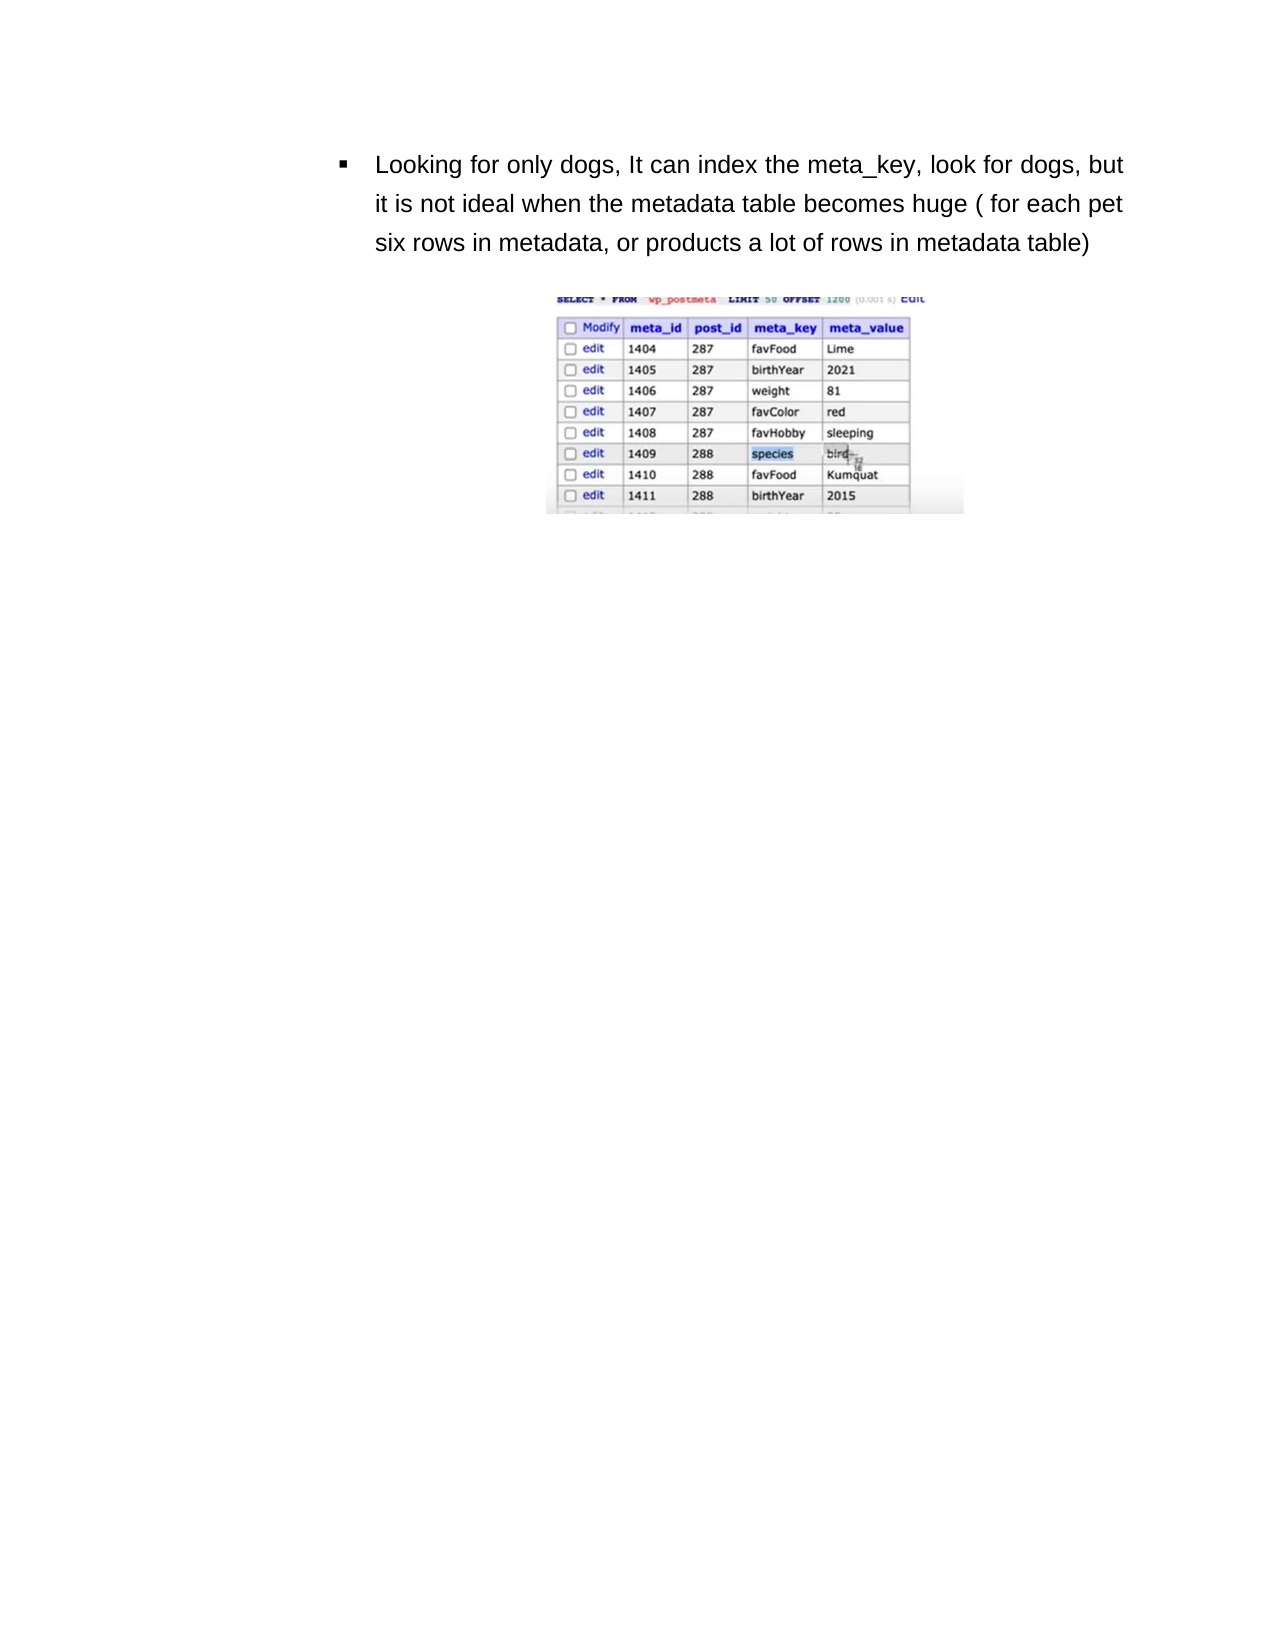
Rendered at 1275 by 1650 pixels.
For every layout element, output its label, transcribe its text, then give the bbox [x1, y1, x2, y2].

list Looking for only dogs, It can index the meta_key, look for dogs, but it is not ideal when the metadata table becomes huge ( for each pet six rows in metadata, or products a lot of rows in metadata table) [337, 150, 1125, 256]
picture [544, 297, 963, 513]
